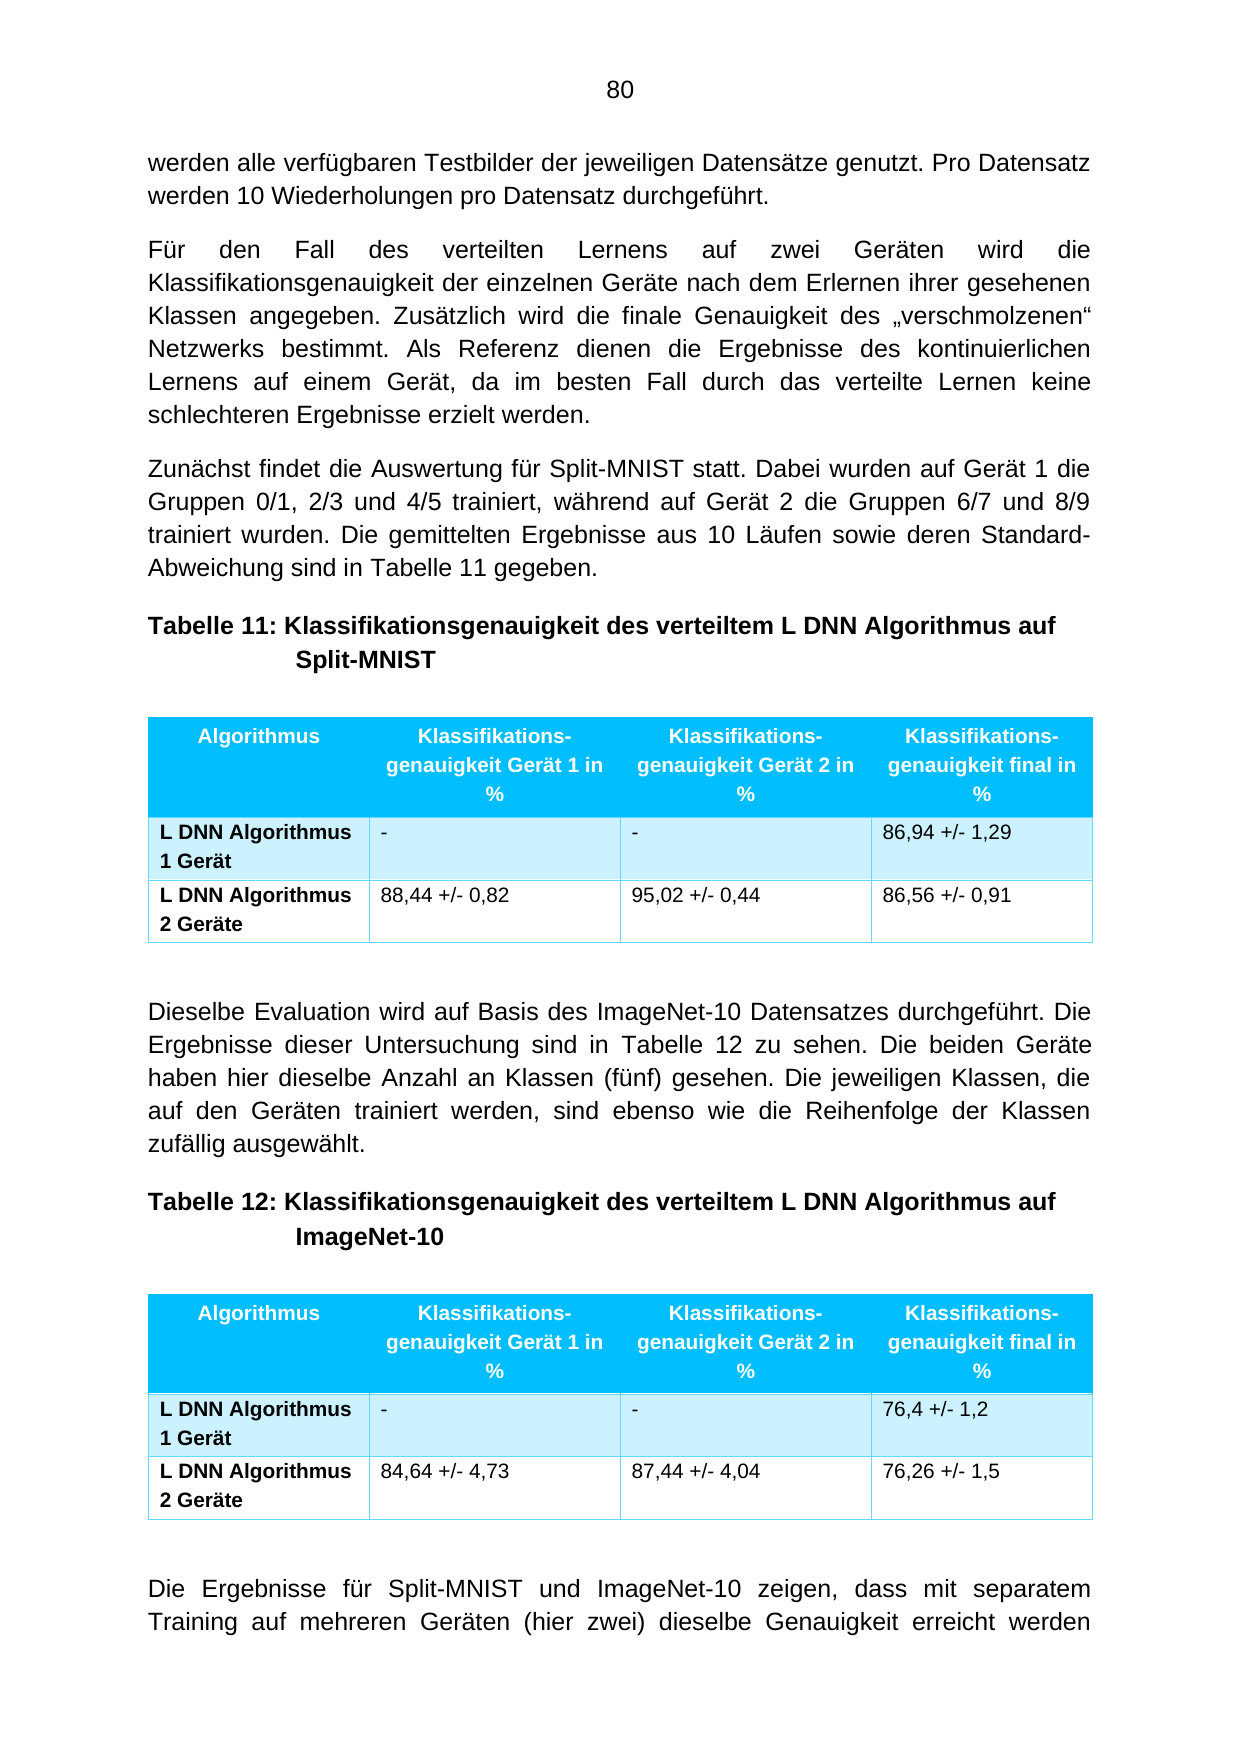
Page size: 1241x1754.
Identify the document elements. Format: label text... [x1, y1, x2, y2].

table_cell - [370, 1395, 620, 1456]
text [148, 148, 1092, 209]
table_cell 95,02 +/- 0,44 [621, 881, 871, 942]
table_cell 76,26 +/- 1,5 [872, 1457, 1092, 1519]
table_cell L DNN Algorithmus 1 Gerät [149, 1395, 369, 1456]
text Tabelle 11: Klassifikationsgenauigkeit des verteiltem L DNN Algorithmus auf Split-MNIST [148, 611, 1092, 674]
table_cell L DNN Algorithmus 1 Gerät [149, 818, 369, 879]
table_cell 88,44 +/- 0,82 [370, 881, 620, 942]
table_cell L DNN Algorithmus 2 Geräte [149, 1457, 369, 1519]
table_header Klassifikations-genauigkeit Gerät 2 in % [621, 718, 871, 817]
text Dieselbe Evaluation wird auf Basis des ImageNet-10 Datensatzes durchgeführt. Die Ergebnisse dieser Untersuchung sind in Tabelle 12 zu sehen. Die beiden Geräte haben hier dieselbe Anzahl an Klassen (fünf) gesehen. Die jeweiligen Klassen, die auf den Geräten trainiert werden, sind ebenso wie die Reihenfolge der Klassen zufällig ausgewählt. [148, 997, 1092, 1158]
table_cell 76,4 +/- 1,2 [872, 1395, 1092, 1456]
table_cell 86,94 +/- 1,29 [872, 818, 1092, 879]
text Tabelle 12: Klassifikationsgenauigkeit des verteiltem L DNN Algorithmus auf ImageNet-10 [148, 1187, 1092, 1251]
text Für den Fall des verteilten Lernens auf zwei Geräten wird die Klassifikationsgenauigkeit der einzelnen Geräte nach dem Erlernen ihrer gesehenen Klassen angegeben. Zusätzlich wird die finale Genauigkeit des „verschmolzenen“ Netzwerks bestimmt. Als Referenz dienen die Ergebnisse des kontinuierlichen Lernens auf einem Gerät, da im besten Fall durch das verteilte Lernen keine schlechteren Ergebnisse erzielt werden. [148, 234, 1092, 428]
table_header Algorithmus [149, 1295, 369, 1393]
table_cell 84,64 +/- 4,73 [370, 1457, 620, 1519]
table_cell - [370, 818, 620, 879]
table_header Klassifikations-genauigkeit Gerät 1 in % [370, 718, 620, 817]
table_cell - [621, 818, 871, 879]
text Zunächst findet die Auswertung für Split-MNIST statt. Dabei wurden auf Gerät 1 die Gruppen 0/1, 2/3 und 4/5 trainiert, während auf Gerät 2 die Gruppen 6/7 und 8/9 trainiert wurden. Die gemittelten Ergebnisse aus 10 Läufen sowie deren Standard-Abweichung sind in Tabelle 11 gegeben. [148, 453, 1092, 581]
table_cell 86,56 +/- 0,91 [872, 881, 1092, 942]
table_header Algorithmus [149, 718, 369, 817]
table_header Klassifikations-genauigkeit Gerät 2 in % [621, 1295, 871, 1393]
table_cell L DNN Algorithmus 2 Geräte [149, 881, 369, 942]
table_header Klassifikations-genauigkeit final in % [872, 718, 1092, 817]
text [148, 1574, 1092, 1636]
table_header Klassifikations-genauigkeit final in % [872, 1295, 1092, 1393]
table_cell - [621, 1395, 871, 1456]
table_header Klassifikations-genauigkeit Gerät 1 in % [370, 1295, 620, 1393]
table_cell 87,44 +/- 4,04 [621, 1457, 871, 1519]
